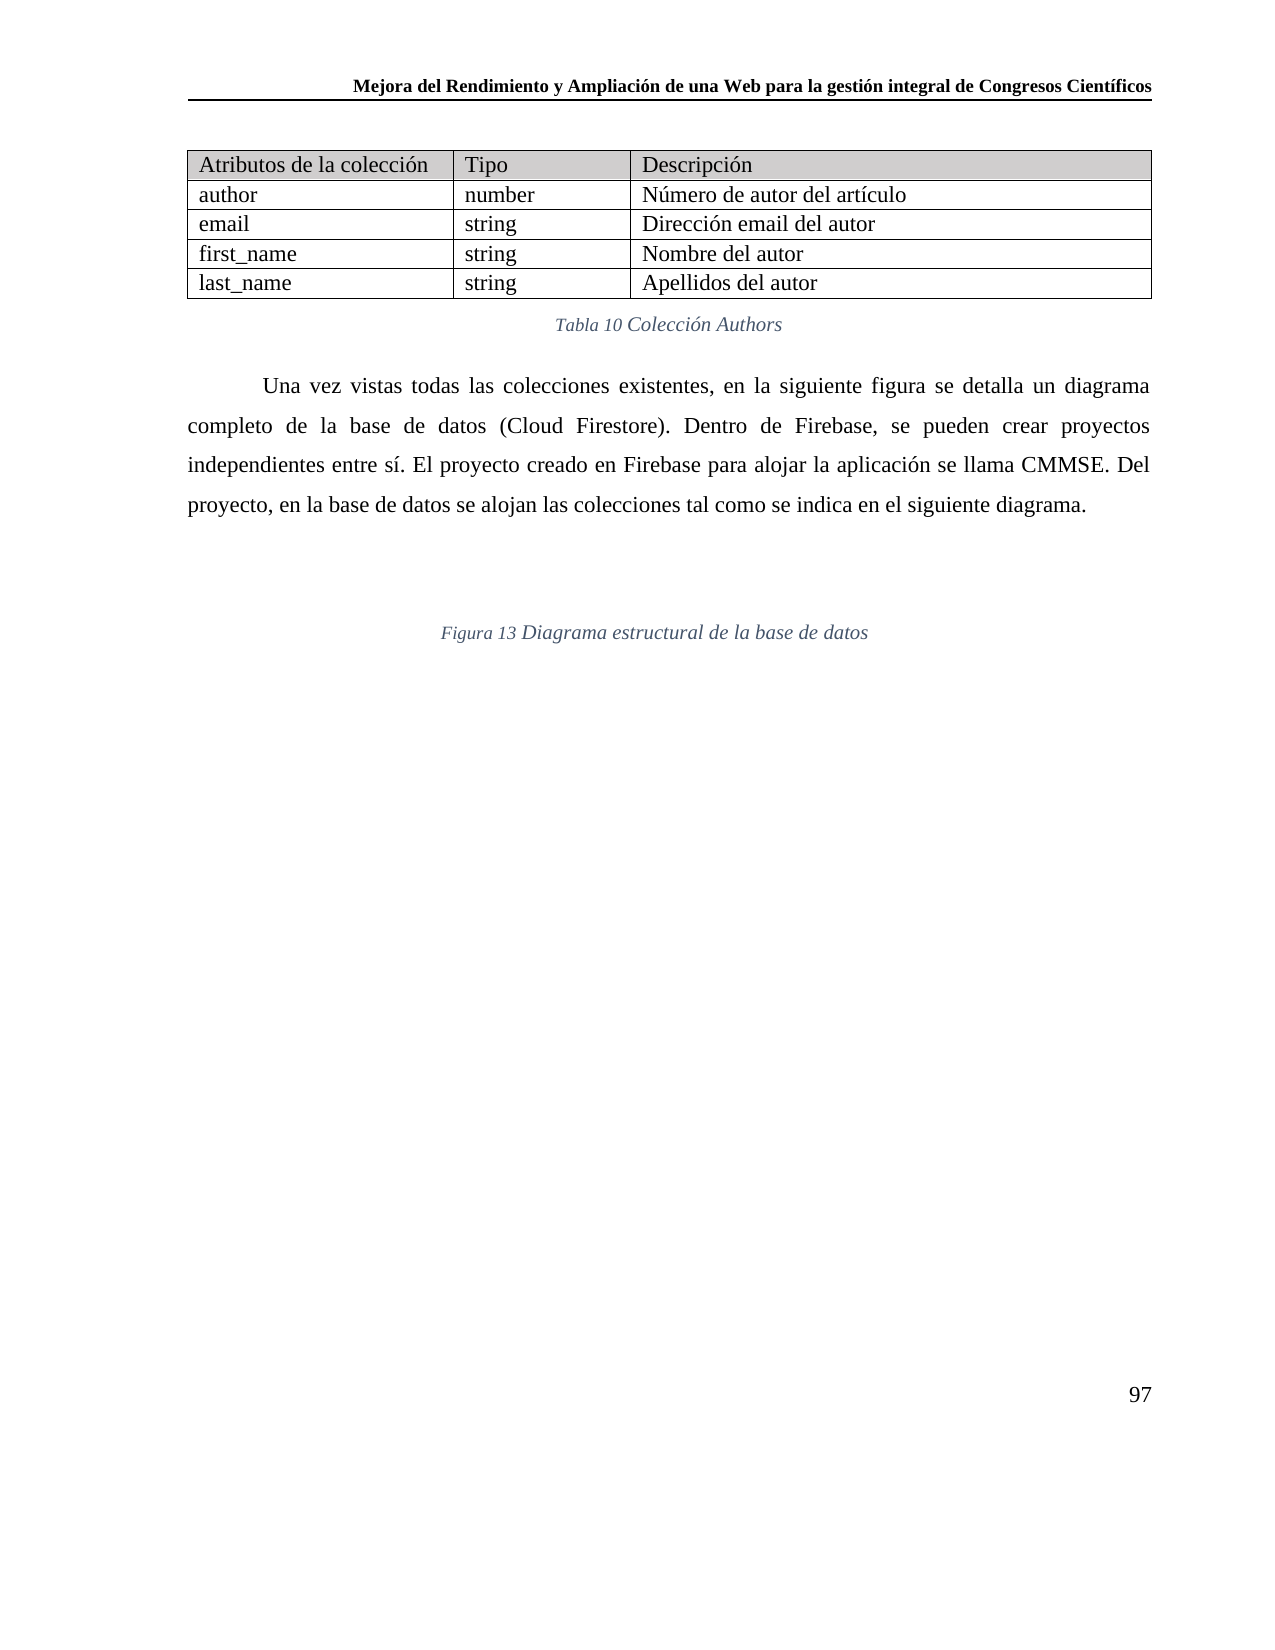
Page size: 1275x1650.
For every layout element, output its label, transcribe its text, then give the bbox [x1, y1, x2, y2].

table_cell string [454, 240, 630, 268]
table_cell number [454, 181, 630, 209]
text Tabla 10 Colección Authors [187, 311, 1152, 336]
table_cell Dirección email del autor [631, 210, 1151, 239]
table_cell author [188, 181, 453, 209]
table_cell Apellidos del autor [631, 269, 1151, 298]
table_cell first_name [188, 240, 453, 268]
table_header Atributos de la colección [188, 151, 453, 179]
table_header Tipo [454, 151, 630, 179]
table_cell string [454, 210, 630, 239]
table_cell Número de autor del artículo [631, 181, 1151, 209]
table_cell string [454, 269, 630, 298]
text Una vez vistas todas las colecciones existentes, en la siguiente figura se detalla un diagrama completo de la base de datos (Cloud Firestore). Dentro de Firebase, se pueden crear proyectos independientes entre sí. El proyecto creado en Firebase para alojar la aplicación se llama CMMSE. Del proyecto, en la base de datos se alojan las colecciones tal como se indica en el siguiente diagrama. [187, 372, 1152, 517]
table_cell Nombre del autor [631, 240, 1151, 268]
table_cell email [188, 210, 453, 239]
table_header Descripción [631, 151, 1151, 179]
table_cell last_name [188, 269, 453, 298]
